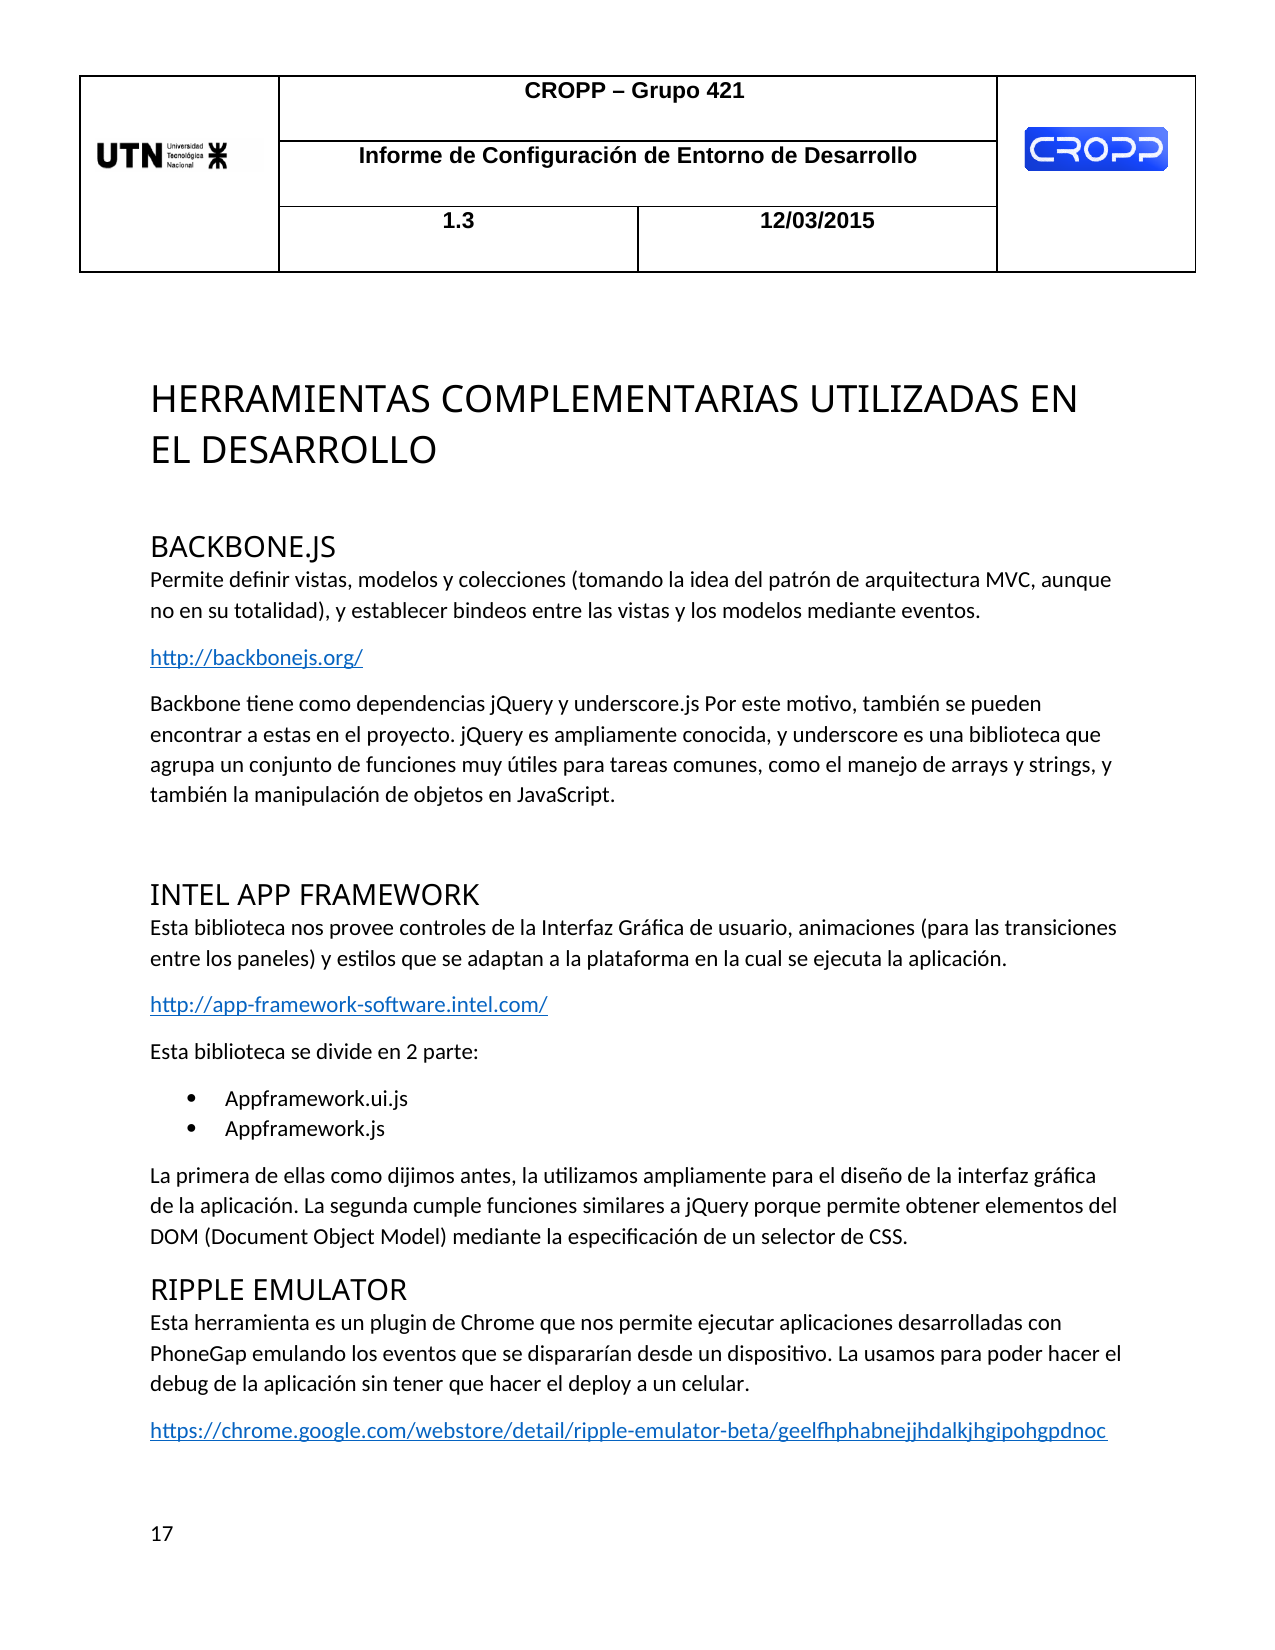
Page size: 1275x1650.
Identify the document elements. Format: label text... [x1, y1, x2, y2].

text https://chrome.google.com/webstore/detail/ripple-emulator-beta/geelfhphabnejjhdalkjhgipohgpdnoc [150, 1416, 1125, 1444]
list Appframework.js [187, 1114, 1125, 1143]
picture [1020, 123, 1173, 176]
text http://app-framework-software.intel.com/ [150, 991, 1125, 1019]
text http://backbonejs.org/ [150, 643, 1125, 671]
list Appframework.ui.js [187, 1084, 1125, 1112]
text Esta herramienta es un plugin de Chrome que nos permite ejecutar aplicaciones desarrolladas con PhoneGap emulando los eventos que se dispararían desde un dispositivo. La usamos para poder hacer el debug de la aplicación sin tener que hacer el deploy a un celular. [150, 1308, 1125, 1397]
subtitle Backbone.js [150, 526, 1125, 566]
text La primera de ellas como dijimos antes, la utilizamos ampliamente para el diseño de la interfaz gráfica de la aplicación. La segunda cumple funciones similares a jQuery porque permite obtener elementos del DOM (Document Object Model) mediante la especificación de un selector de CSS. [150, 1161, 1125, 1250]
text Backbone tiene como dependencias jQuery y underscore.js Por este motivo, también se pueden encontrar a estas en el proyecto. jQuery es ampliamente conocida, y underscore es una biblioteca que agrupa un conjunto de funciones muy útiles para tareas comunes, como el manejo de arrays y strings, y también la manipulación de objetos en JavaScript. [150, 689, 1125, 808]
text Esta biblioteca nos provee controles de la Interfaz Gráfica de usuario, animaciones (para las transiciones entre los paneles) y estilos que se adaptan a la plataforma en la cual se ejecuta la aplicación. [150, 913, 1125, 972]
subtitle Herramientas complementarias utilizadas en el desarrollo [150, 373, 1125, 475]
text Permite definir vistas, modelos y colecciones (tomando la idea del patrón de arquitectura MVC, aunque no en su totalidad), y establecer bindeos entre las vistas y los modelos mediante eventos. [150, 566, 1125, 624]
subtitle Ripple emulator [150, 1269, 1125, 1308]
subtitle Intel App Framework [150, 874, 1125, 913]
text Esta biblioteca se divide en 2 parte: [150, 1037, 1125, 1066]
